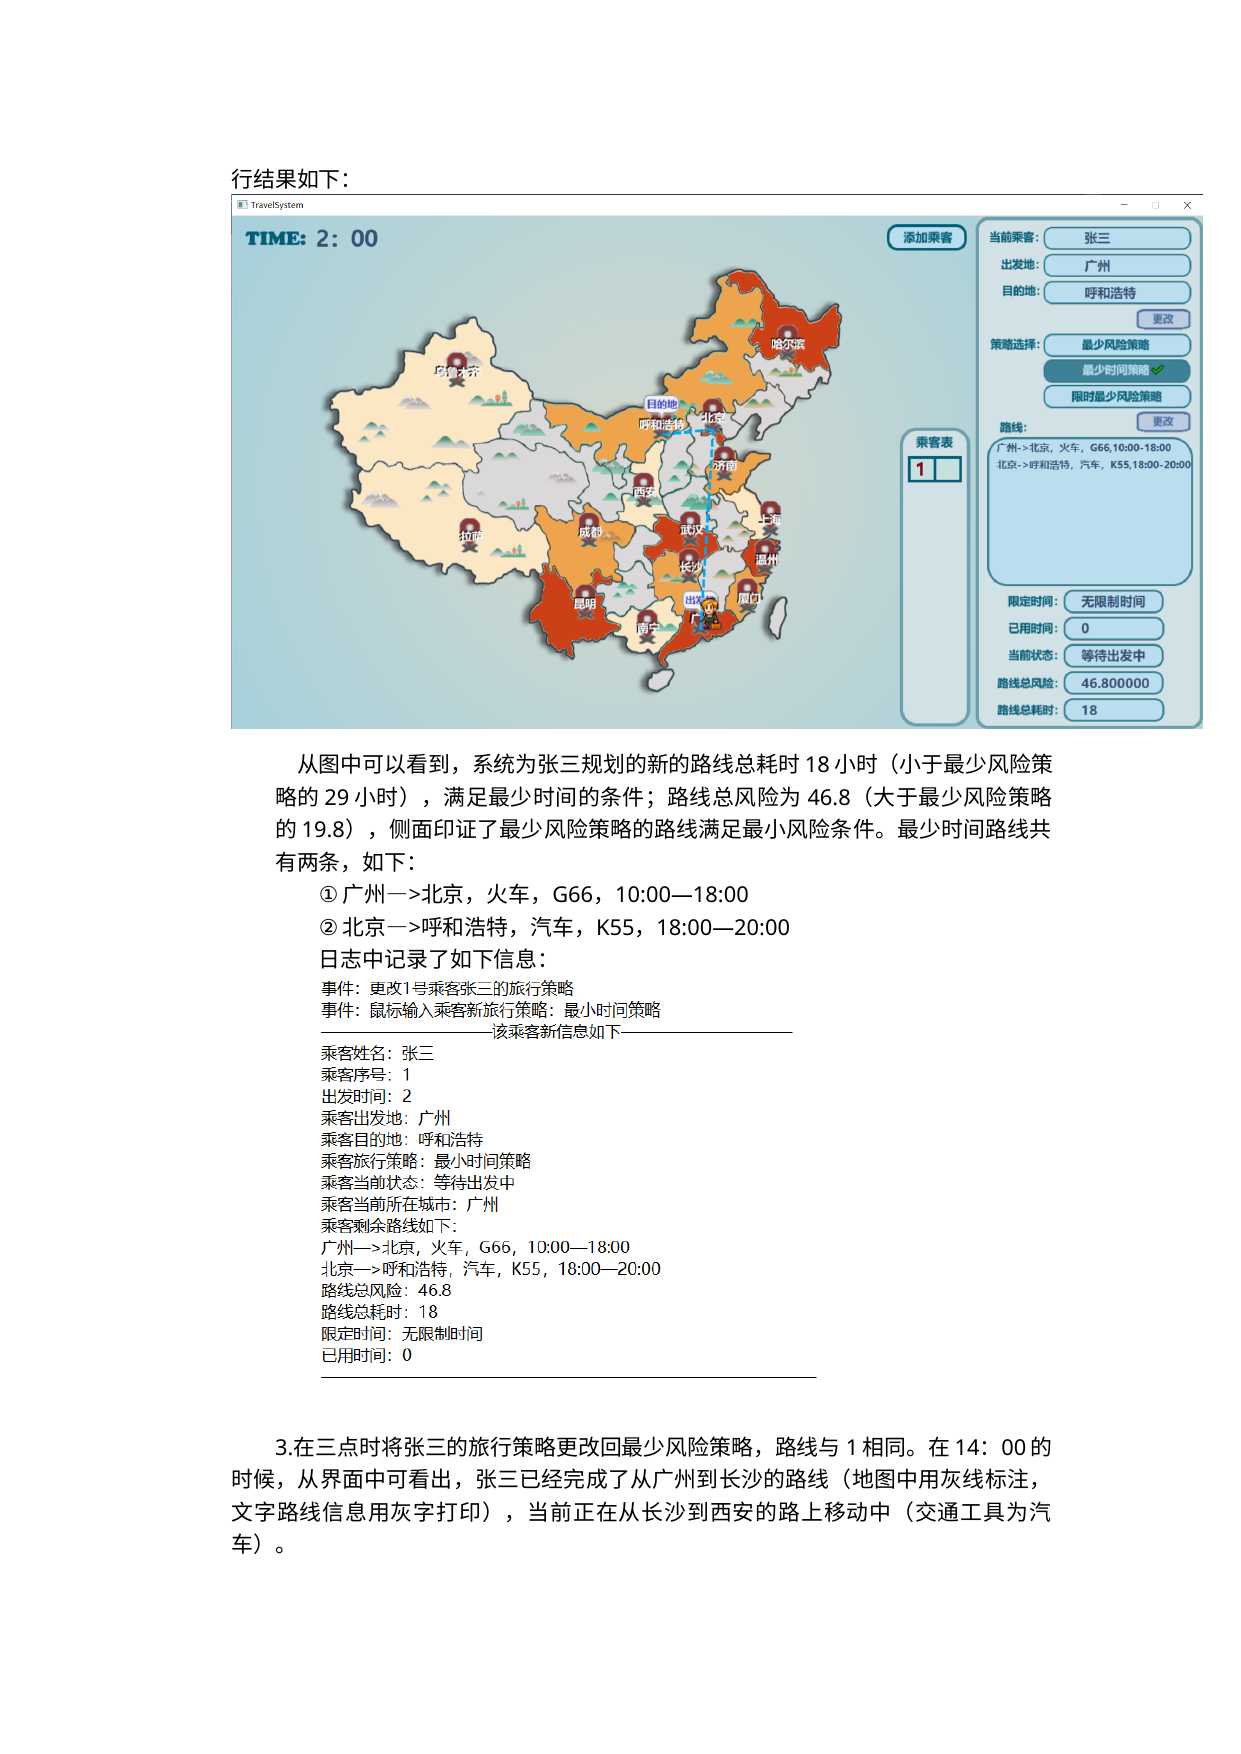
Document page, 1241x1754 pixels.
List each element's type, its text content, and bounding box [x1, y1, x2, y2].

text ①广州—>北京，火车，G66，10:00—18:00 [275, 877, 1053, 909]
picture [231, 194, 1203, 729]
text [231, 162, 1053, 194]
text ②北京—>呼和浩特，汽车，K55，18:00—20:00 [275, 909, 1053, 942]
text 从图中可以看到，系统为张三规划的新的路线总耗时18小时（小于最少风险策略的29小时），满足最少时间的条件；路线总风险为46.8（大于最少风险策略的19.8），侧面印证了最少风险策略的路线满足最小风险条件。最少时间路线共有两条，如下： [275, 747, 1053, 877]
text 3.在三点时将张三的旅行策略更改回最少风险策略，路线与1相同。在14：00的时候，从界面中可看出，张三已经完成了从广州到长沙的路线（地图中用灰线标注，文字路线信息用灰字打印），当前正在从长沙到西安的路上移动中（交通工具为汽车）。 [231, 1429, 1053, 1559]
picture [318, 974, 865, 1384]
text 日志中记录了如下信息： [275, 942, 1053, 974]
